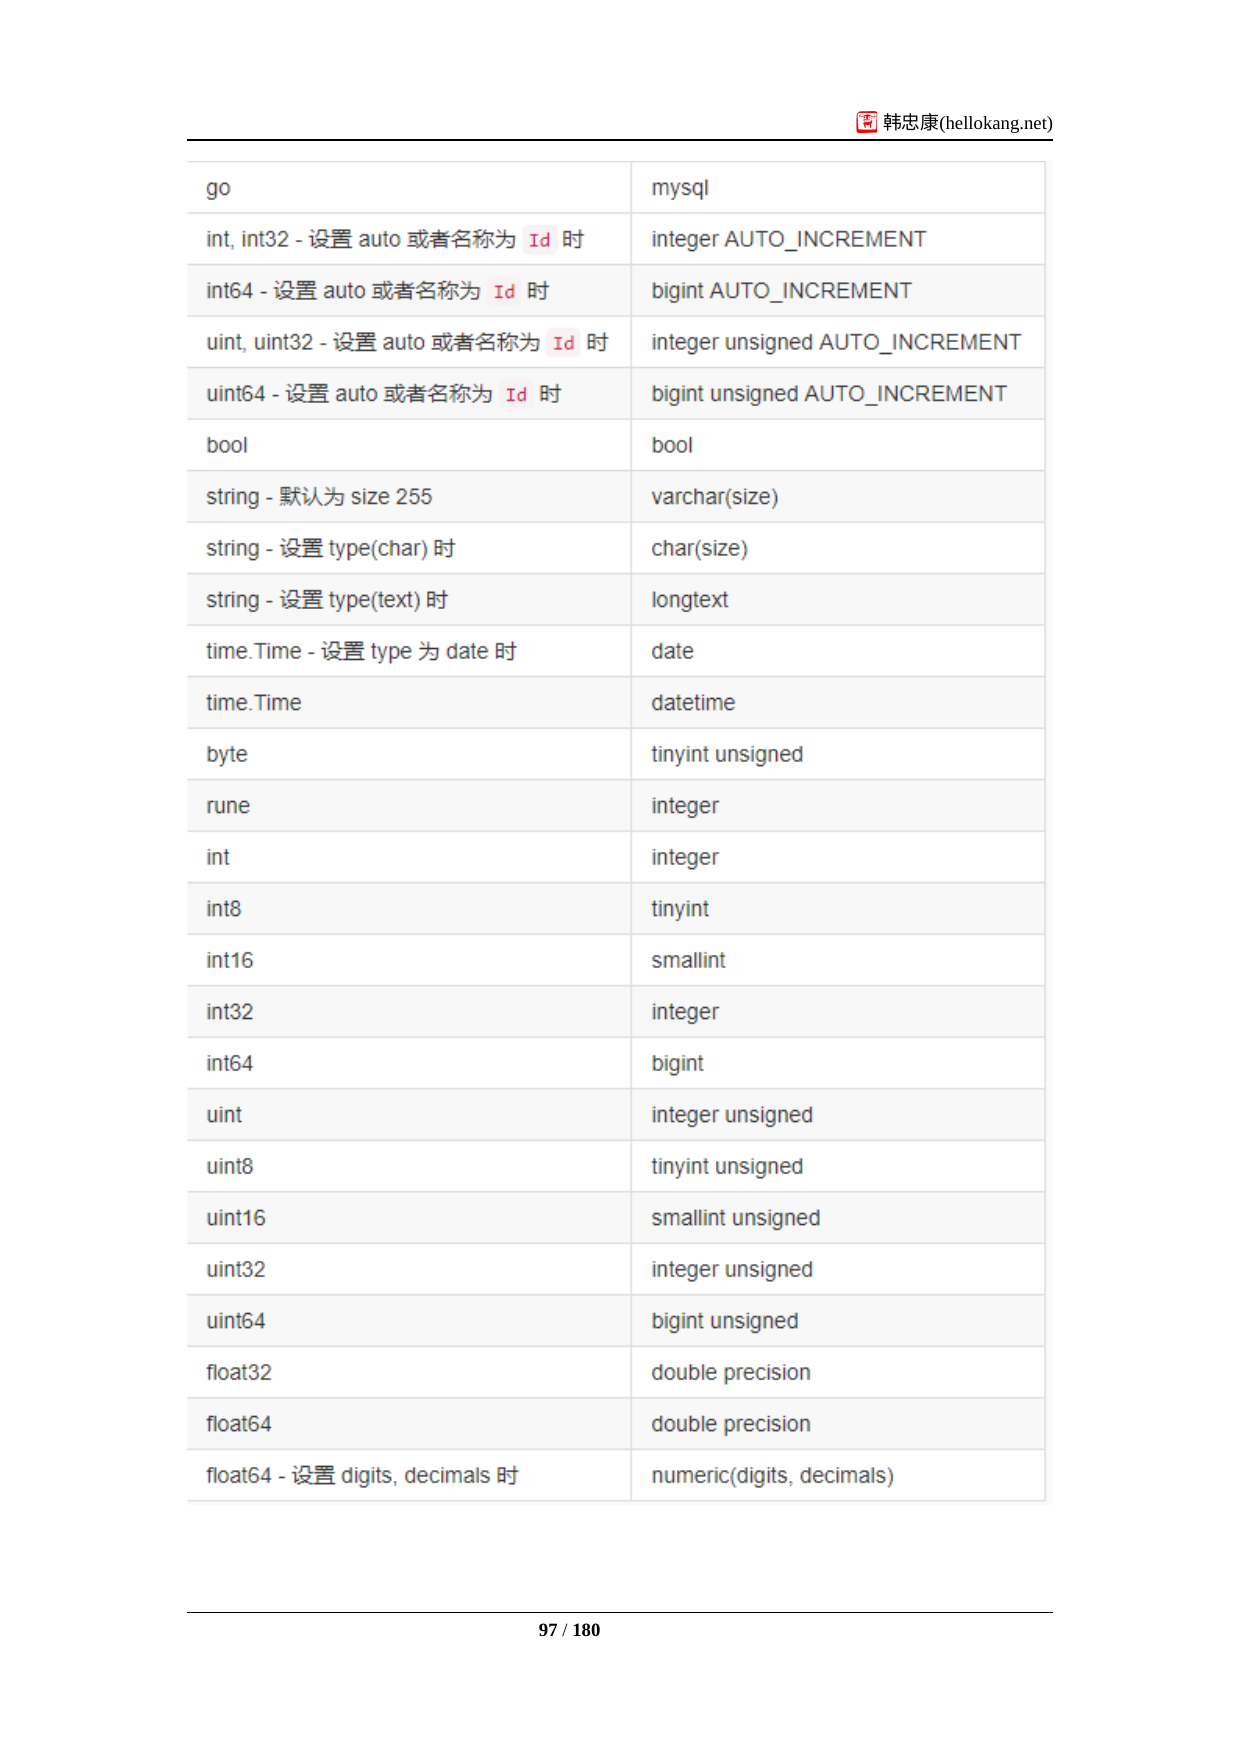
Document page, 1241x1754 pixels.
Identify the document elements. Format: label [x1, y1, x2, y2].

picture [187, 161, 1053, 1505]
picture [856, 111, 878, 133]
